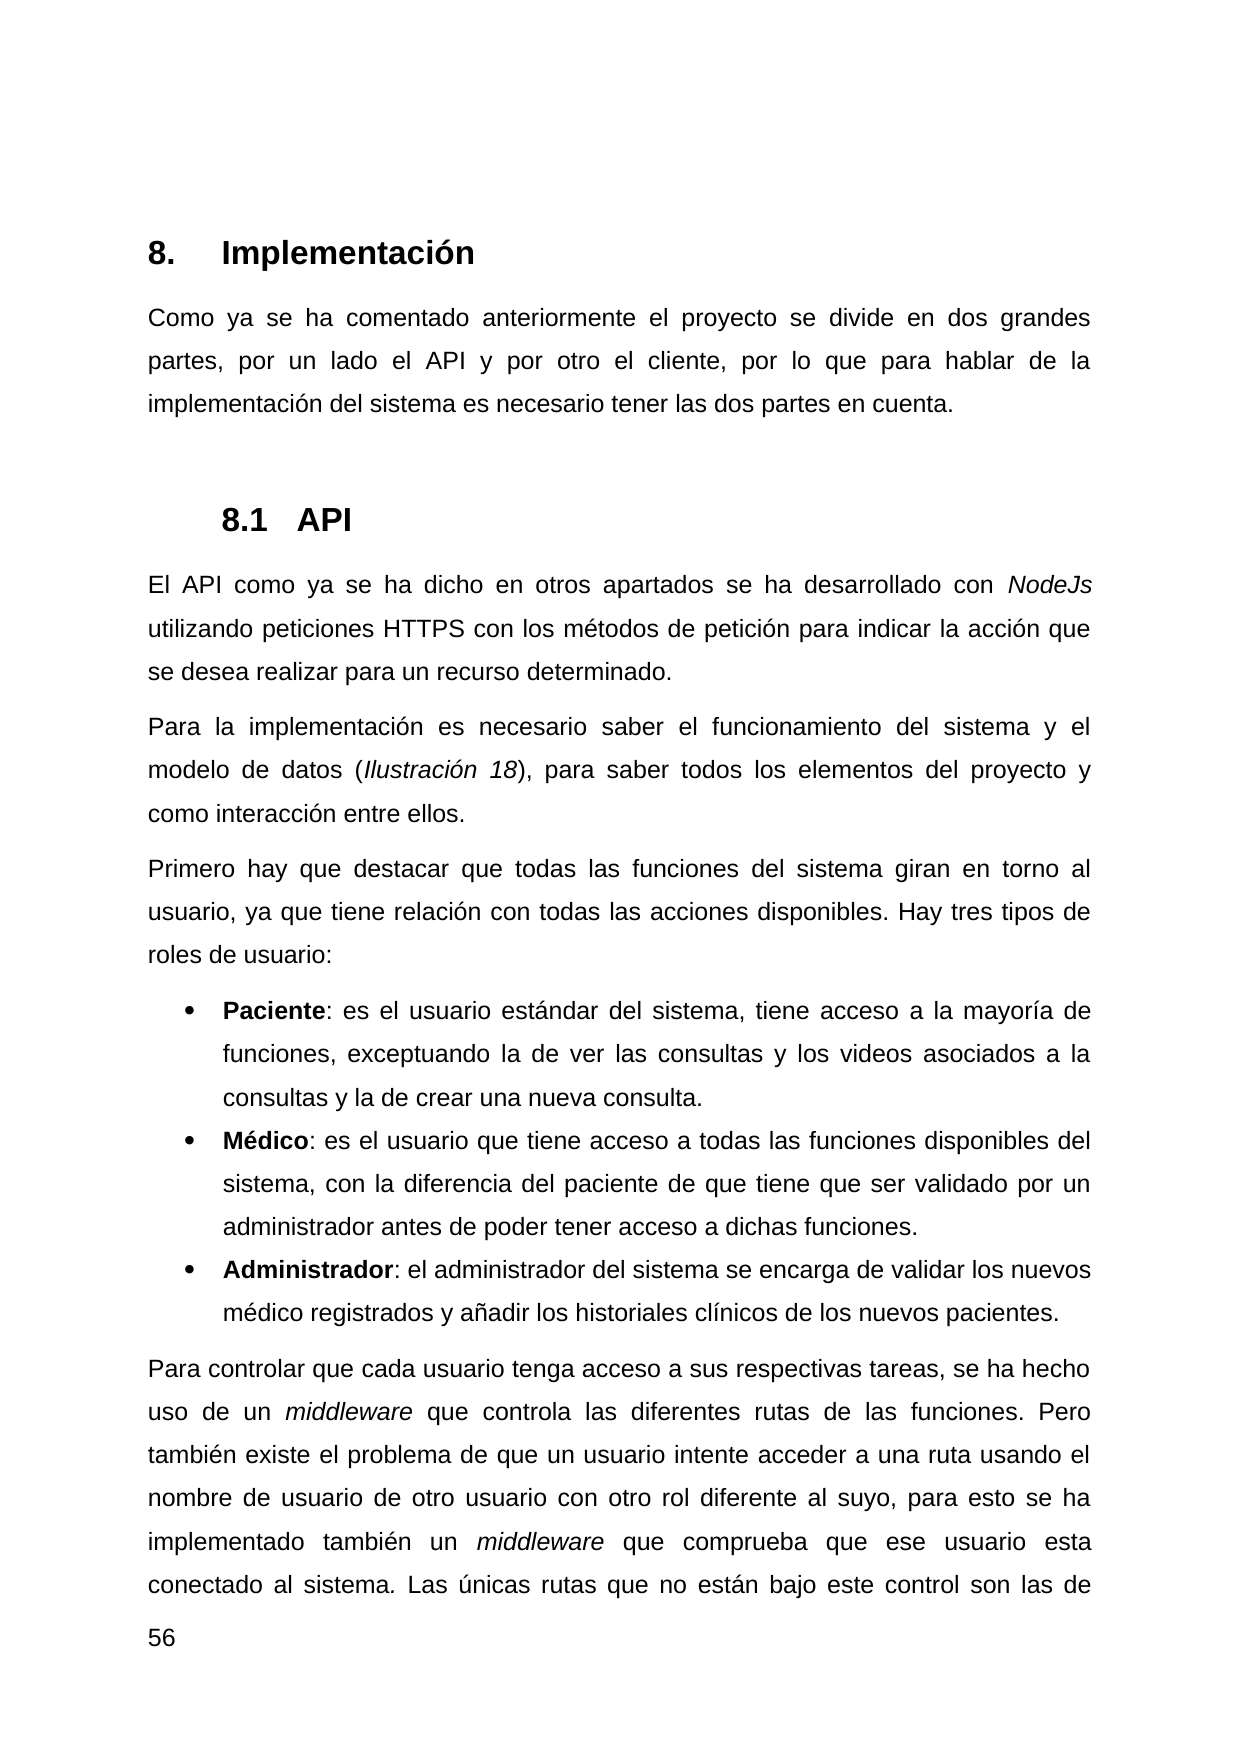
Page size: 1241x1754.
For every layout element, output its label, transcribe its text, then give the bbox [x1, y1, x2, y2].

list Implementación [148, 233, 1092, 271]
text Para la implementación es necesario saber el funcionamiento del sistema y el modelo de datos (Ilustración 18), para saber todos los elementos del proyecto y como interacción entre ellos. [148, 712, 1092, 827]
list Paciente: es el usuario estándar del sistema, tiene acceso a la mayoría de funciones, exceptuando la de ver las consultas y los videos asociados a la consultas y la de crear una nueva consulta. [185, 996, 1092, 1111]
list Administrador: el administrador del sistema se encarga de validar los nuevos médico registrados y añadir los historiales clínicos de los nuevos pacientes. [185, 1255, 1092, 1327]
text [148, 1354, 1092, 1598]
text El API como ya se ha dicho en otros apartados se ha desarrollado con NodeJs utilizando peticiones HTTPS con los métodos de petición para indicar la acción que se desea realizar para un recurso determinado. [148, 571, 1092, 686]
text Como ya se ha comentado anteriormente el proyecto se divide en dos grandes partes, por un lado el API y por otro el cliente, por lo que para hablar de la implementación del sistema es necesario tener las dos partes en cuenta. [148, 303, 1092, 418]
list Médico: es el usuario que tiene acceso a todas las funciones disponibles del sistema, con la diferencia del paciente de que tiene que ser validado por un administrador antes de poder tener acceso a dichas funciones. [185, 1126, 1092, 1241]
list API [221, 500, 1092, 539]
text Primero hay que destacar que todas las funciones del sistema giran en torno al usuario, ya que tiene relación con todas las acciones disponibles. Hay tres tipos de roles de usuario: [148, 854, 1092, 969]
